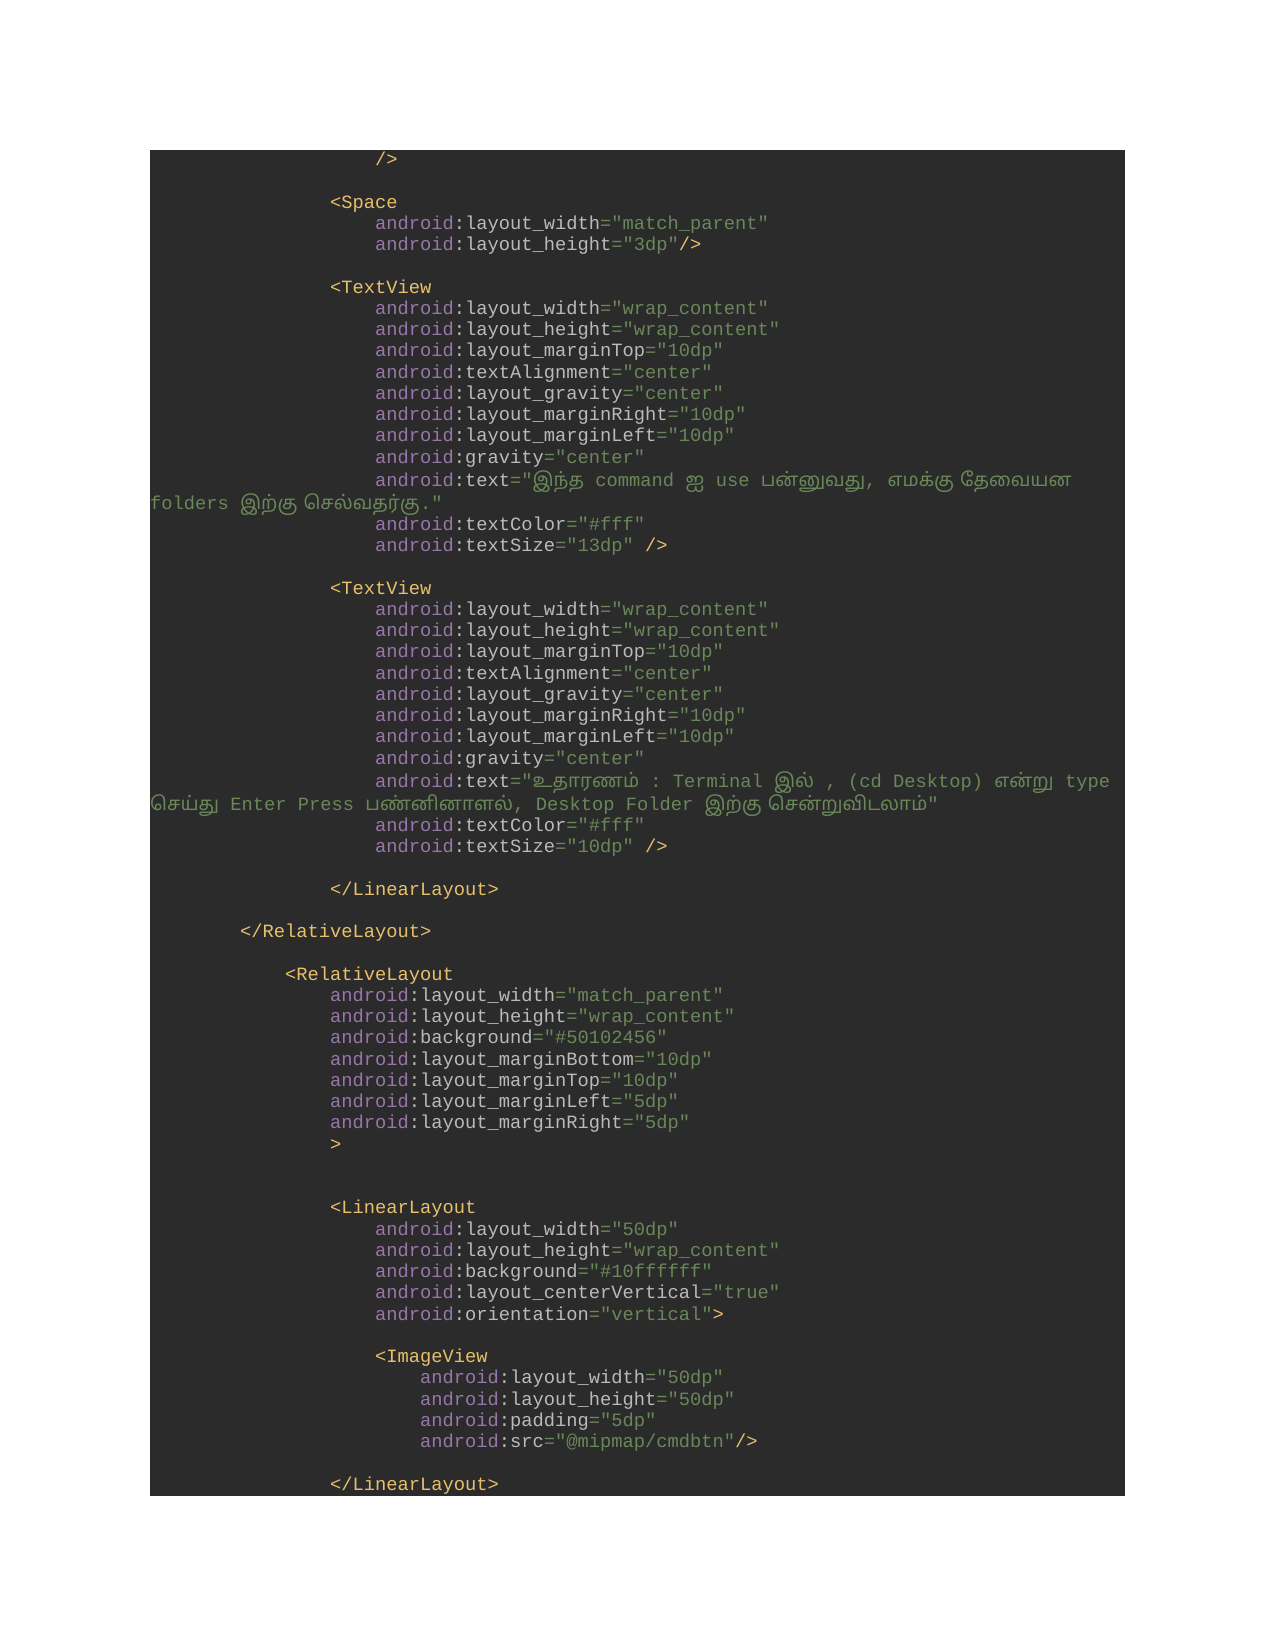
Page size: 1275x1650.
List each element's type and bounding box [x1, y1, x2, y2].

text [150, 150, 1125, 1496]
